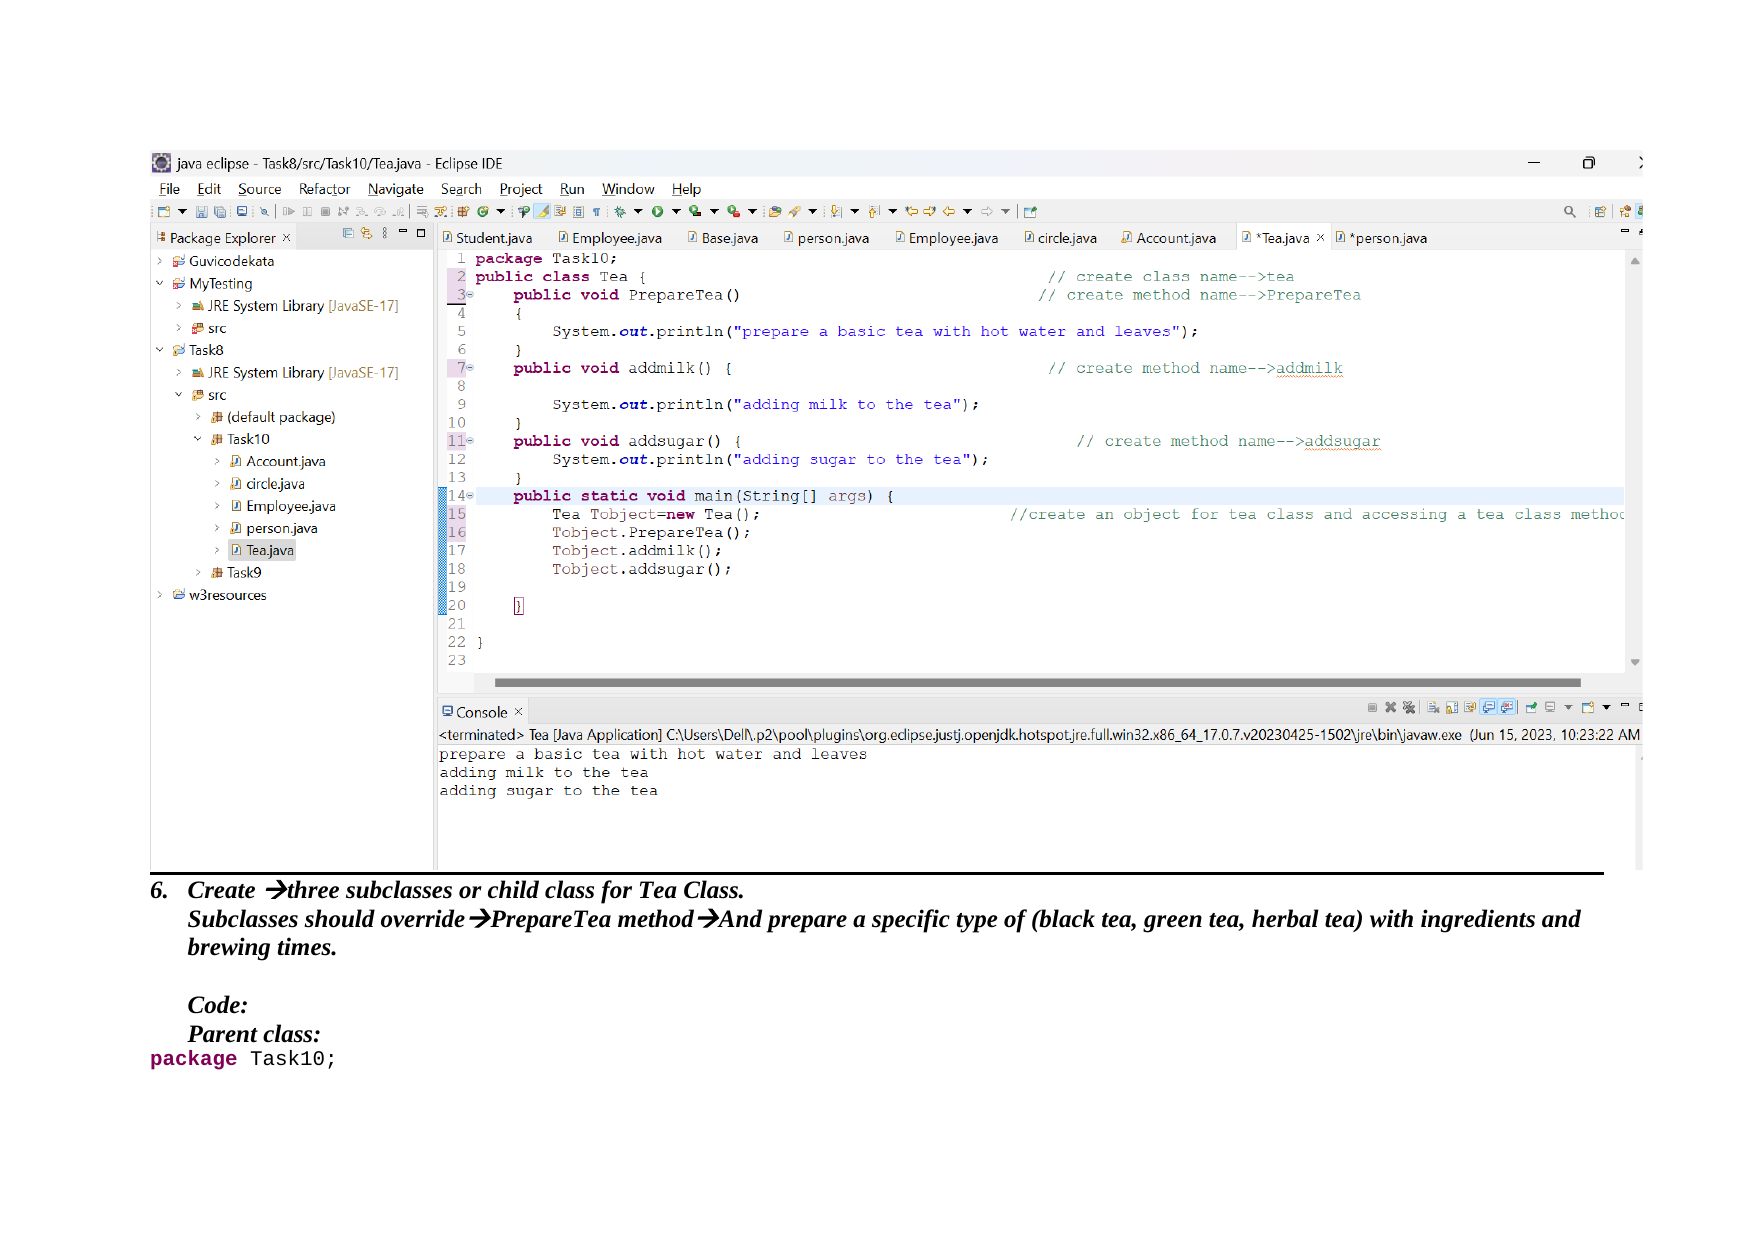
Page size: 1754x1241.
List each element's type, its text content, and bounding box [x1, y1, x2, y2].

list Create three subclasses or child class for Tea Class. [150, 875, 1604, 904]
picture [150, 150, 1643, 870]
text Parent class: [187, 1019, 1604, 1047]
text Subclasses should overridePrepareTea methodAnd prepare a specific type of (black tea, green tea, herbal tea) with ingredients and brewing times. [187, 904, 1604, 961]
text package Task10; [150, 1047, 1604, 1071]
text Code: [187, 990, 1604, 1019]
